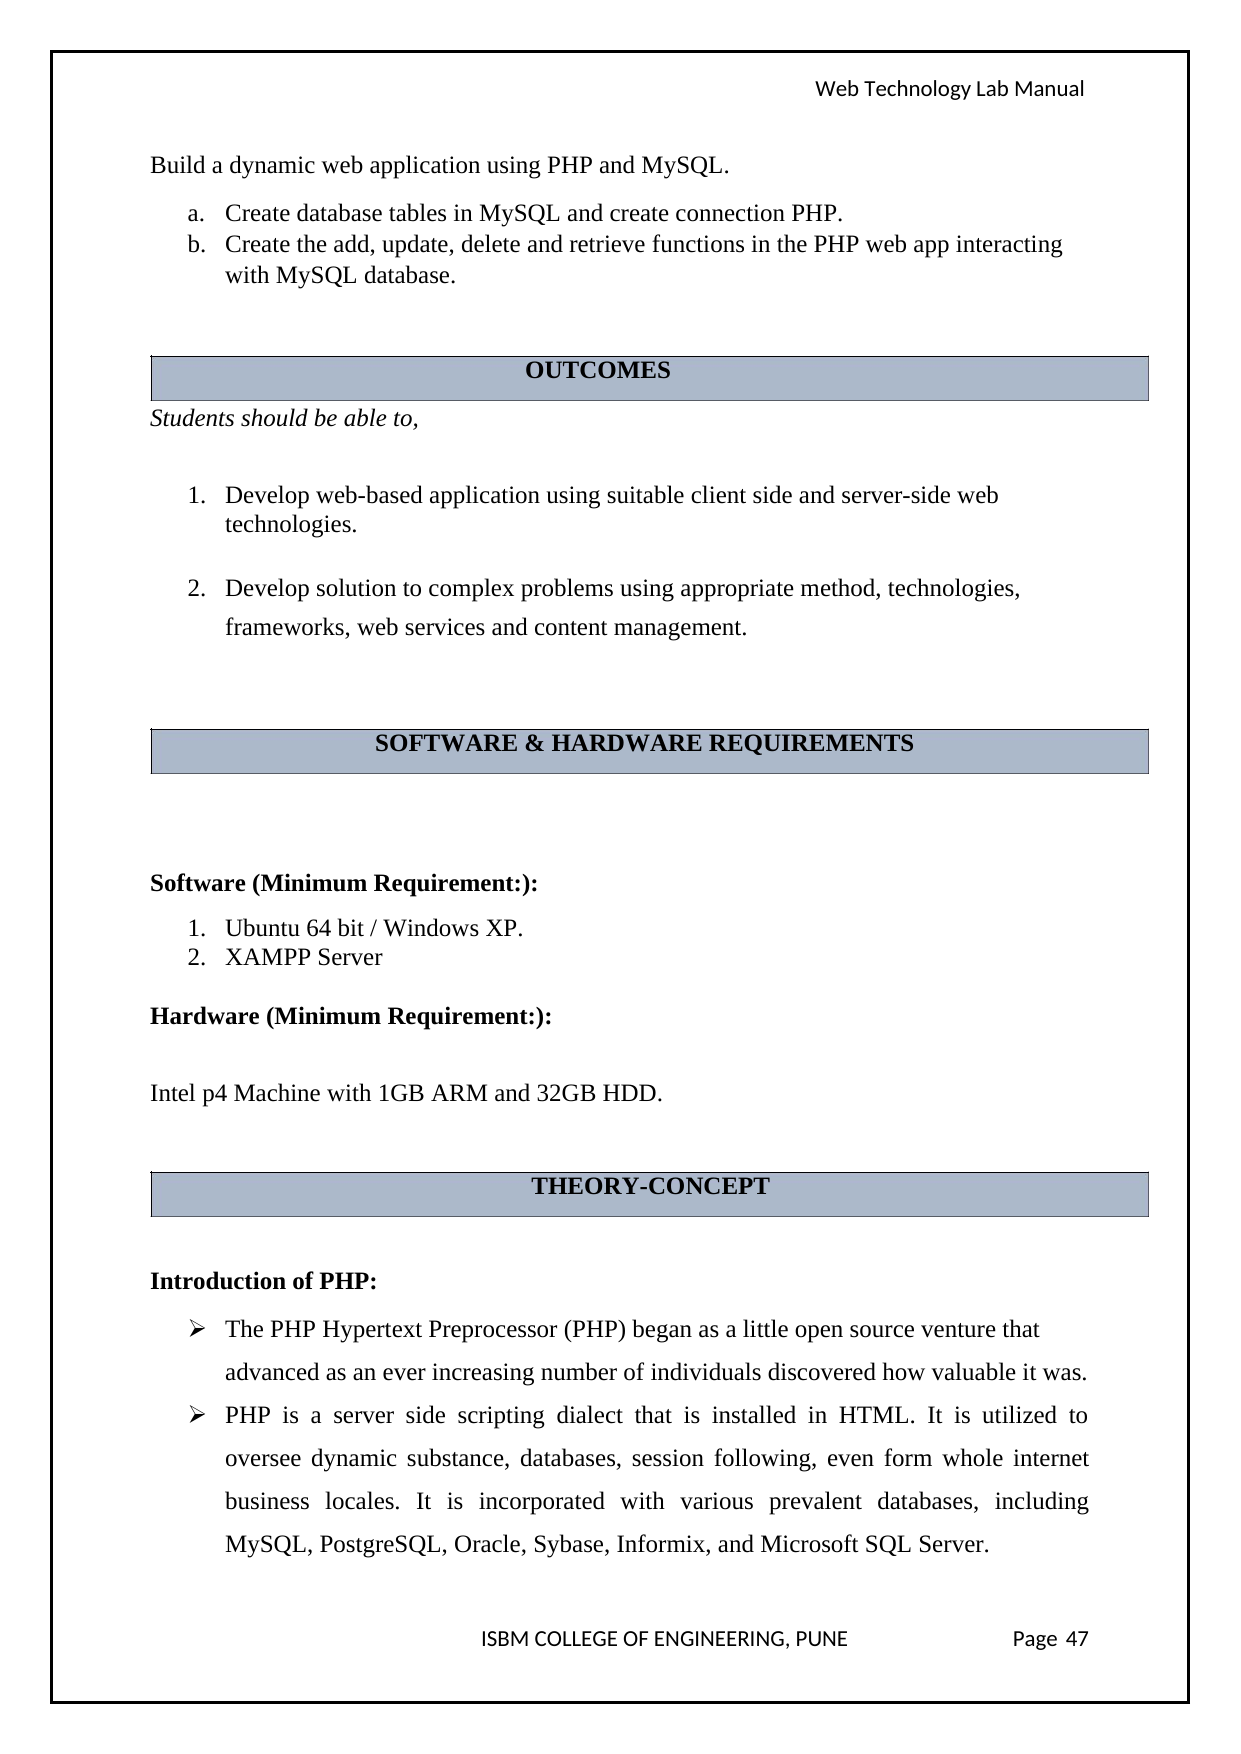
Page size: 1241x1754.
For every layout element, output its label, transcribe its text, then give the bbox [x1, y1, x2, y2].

list XAMPP Server [187, 942, 1090, 971]
list Create the add, update, delete and retrieve functions in the PHP web app interacting with MySQL database. [187, 229, 1090, 288]
text Intel p4 Machine with 1GB ARM and 32GB HDD. [150, 1078, 1090, 1107]
picture [150, 355, 1149, 401]
list The PHP Hypertext Preprocessor (PHP) began as a little open source venture that advanced as an ever increasing number of individuals discovered how valuable it was. [187, 1314, 1090, 1386]
list PHP is a server side scripting dialect that is installed in HTML. It is utilized to oversee dynamic substance, databases, session following, even form whole internet business locales. It is incorporated with various prevalent databases, including MySQL, PostgreSQL, Oracle, Sybase, Informix, and Microsoft SQL Server. [187, 1400, 1090, 1558]
picture [150, 728, 1149, 774]
text Students should be able to, [150, 403, 1090, 432]
text Software (Minimum Requirement:): [150, 868, 1090, 897]
text SOFTWARE & HARDWARE REQUIREMENTS [150, 728, 1090, 757]
text THEORY-CONCEPT [150, 1171, 1090, 1200]
picture [150, 1171, 1149, 1217]
list Create database tables in MySQL and create connection PHP. [187, 198, 1090, 226]
text OUTCOMES [150, 355, 1090, 384]
text Introduction of PHP: [150, 1266, 1090, 1295]
list Develop web-based application using suitable client side and server-side web technologies. [187, 481, 1090, 538]
text Build a dynamic web application using PHP and MySQL. [150, 150, 1090, 179]
list Ubuntu 64 bit / Windows XP. [187, 913, 1090, 942]
text Hardware (Minimum Requirement:): [150, 1001, 1090, 1030]
list Develop solution to complex problems using appropriate method, technologies, frameworks, web services and content management. [187, 573, 1090, 641]
